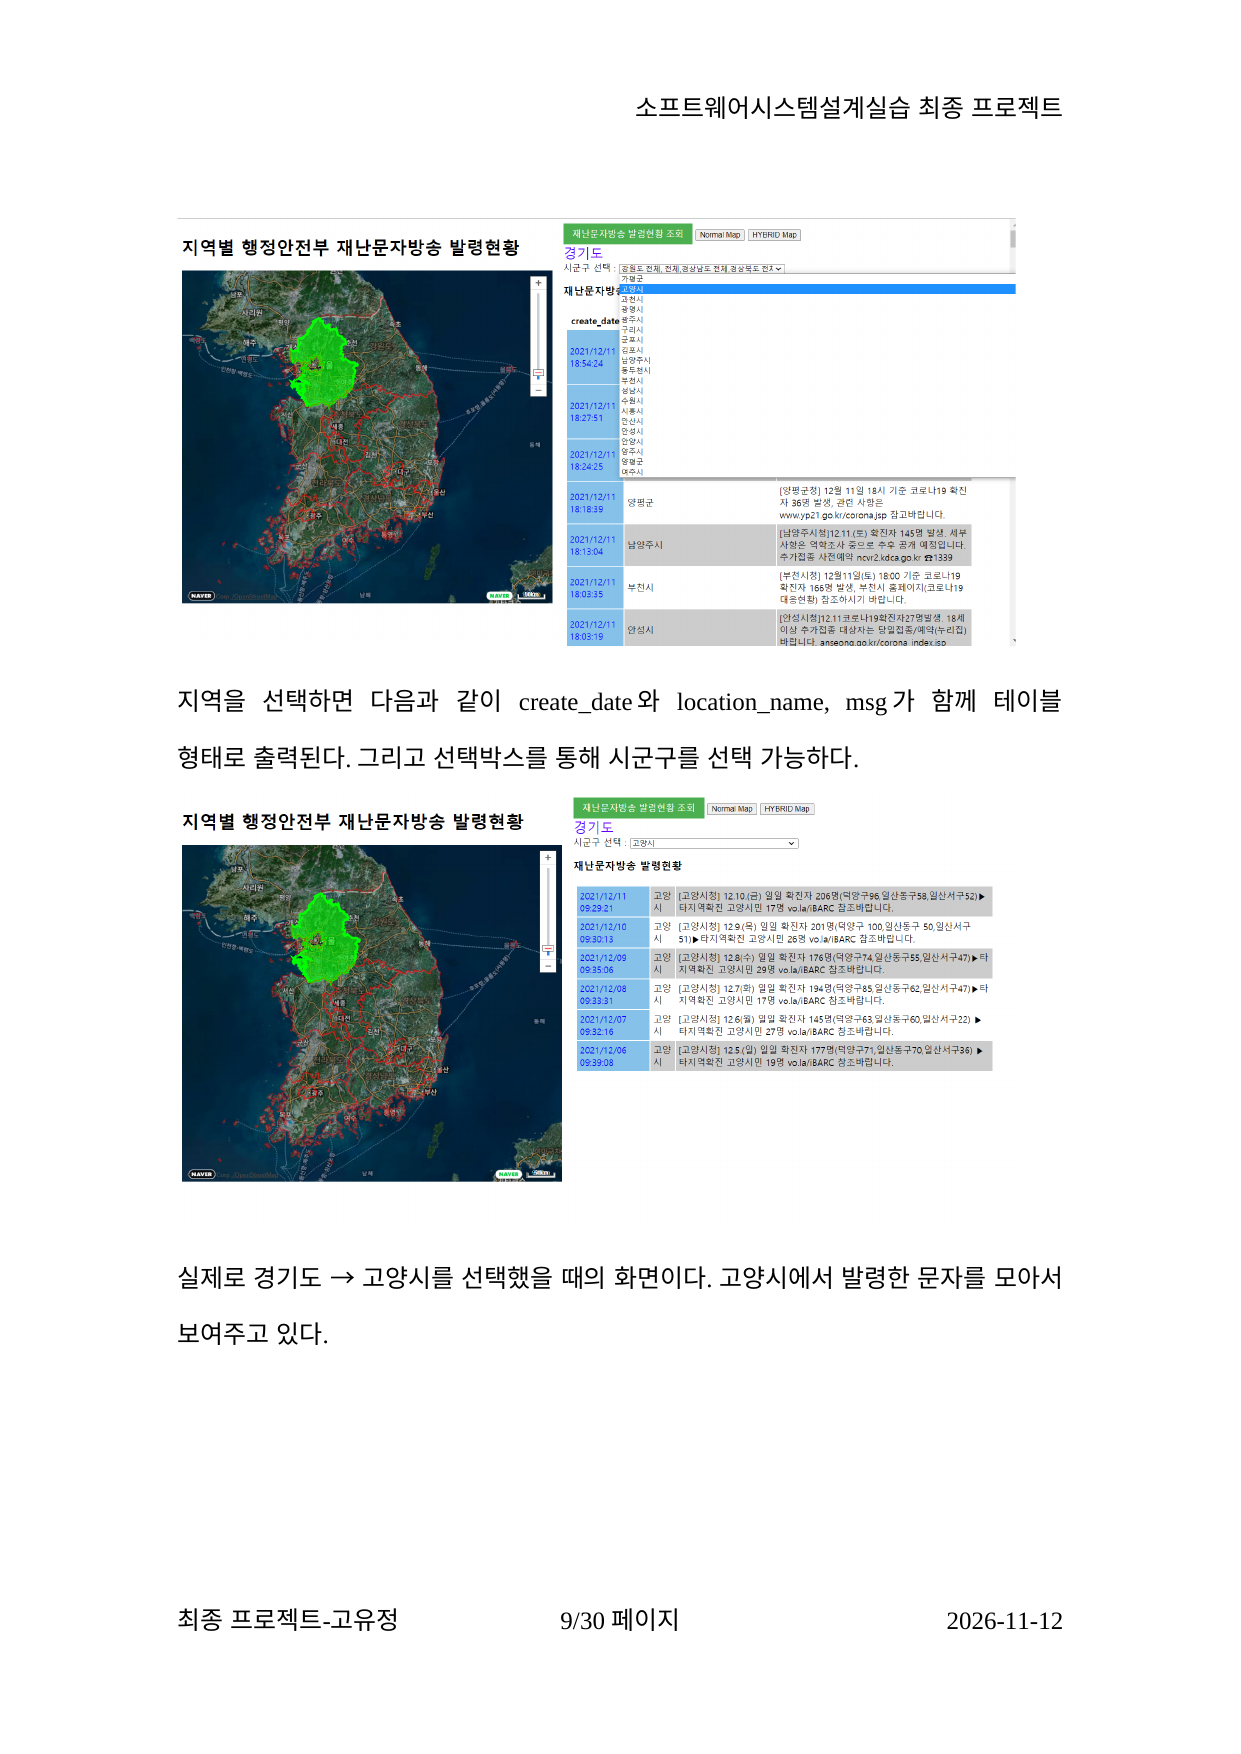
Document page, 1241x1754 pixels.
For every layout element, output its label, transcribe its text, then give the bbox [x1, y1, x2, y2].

picture [177, 216, 1016, 646]
text 실제로 경기도 → 고양시를 선택했을 때의 화면이다. 고양시에서 발령한 문자를 모아서 보여주고 있다. [177, 1257, 1063, 1351]
picture [177, 793, 1021, 1225]
text 지역을 선택하면 다음과 같이 create_date와 location_name, msg가 함께 테이블 형태로 출력된다. 그리고 선택박스를 통해 시군구를 선택 가능하다. [177, 681, 1063, 775]
